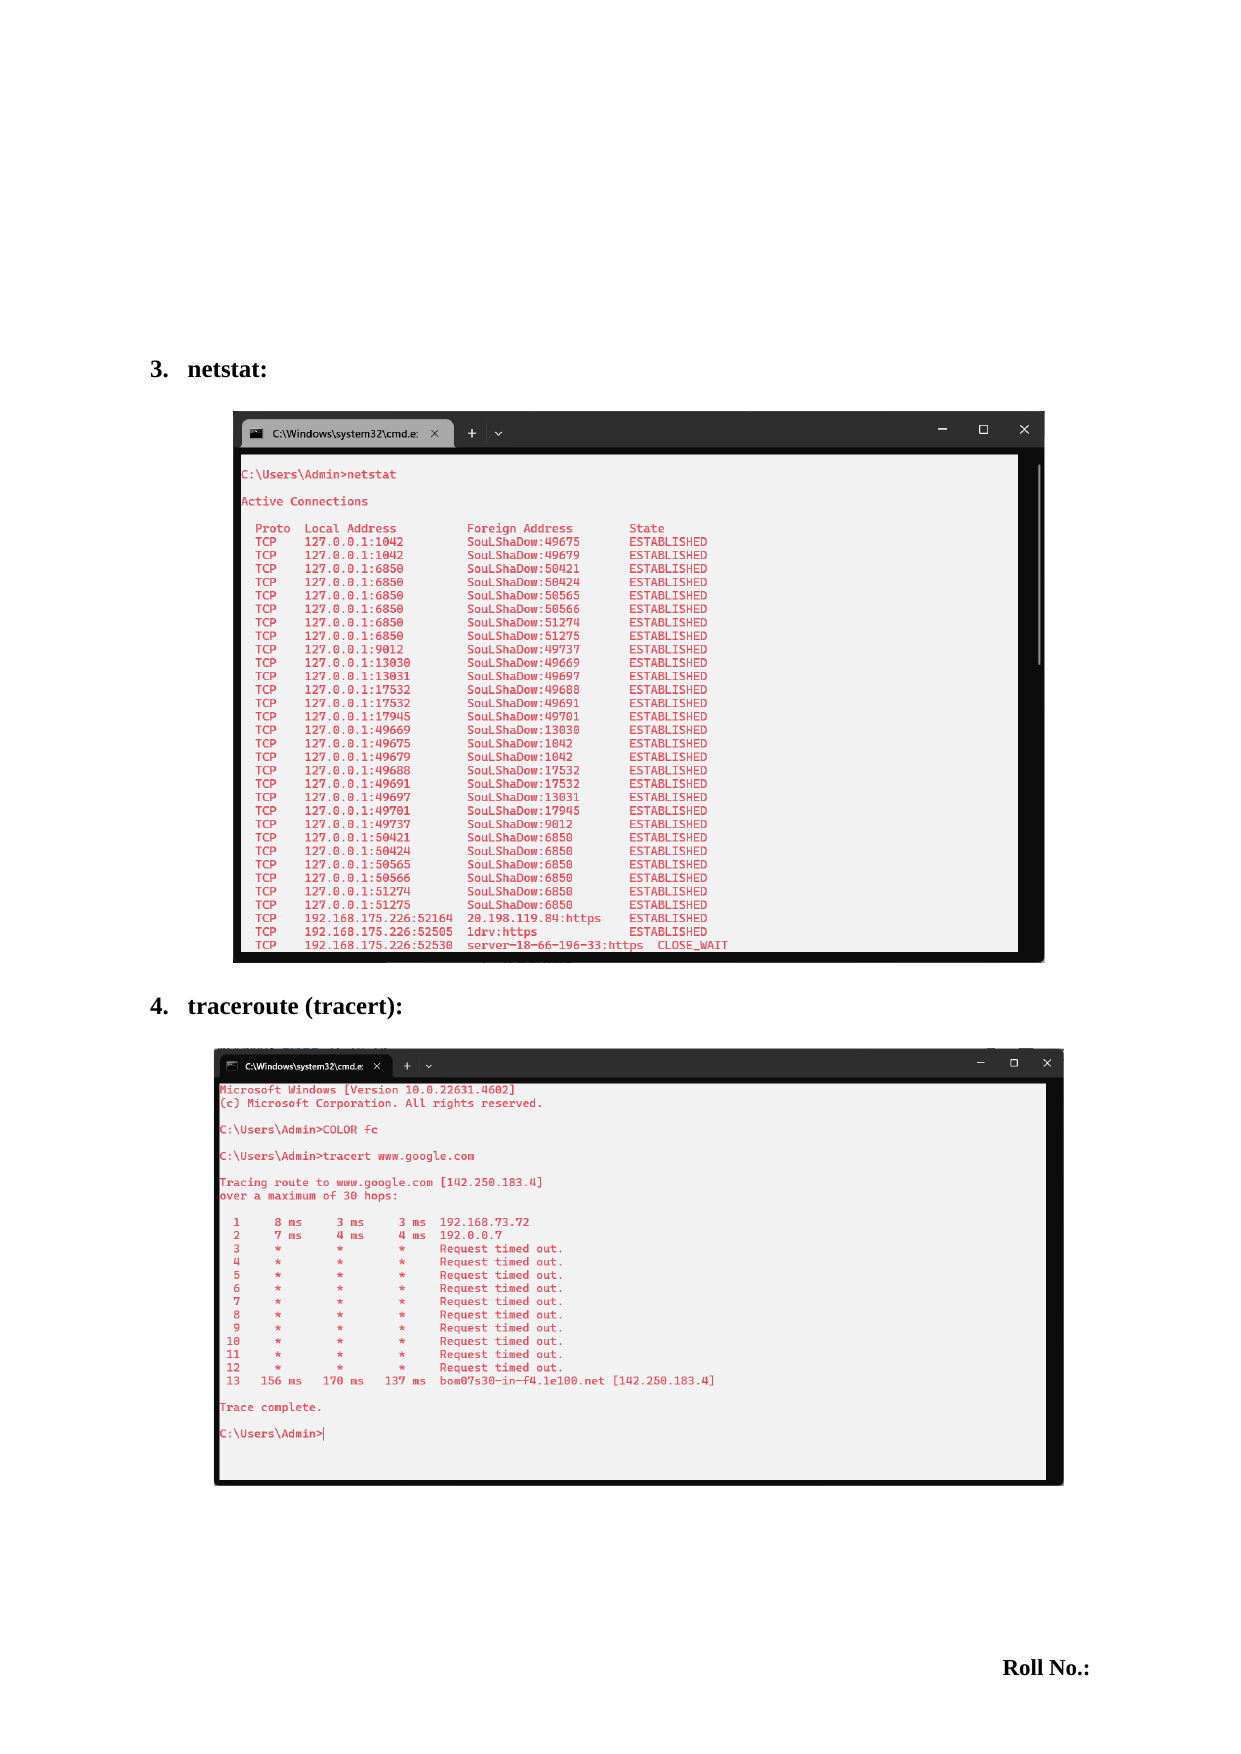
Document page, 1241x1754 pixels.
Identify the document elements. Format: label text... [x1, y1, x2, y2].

list netstat: [150, 354, 1090, 383]
list traceroute (tracert): [150, 991, 1090, 1020]
picture [233, 411, 1045, 963]
picture [213, 1048, 1064, 1486]
